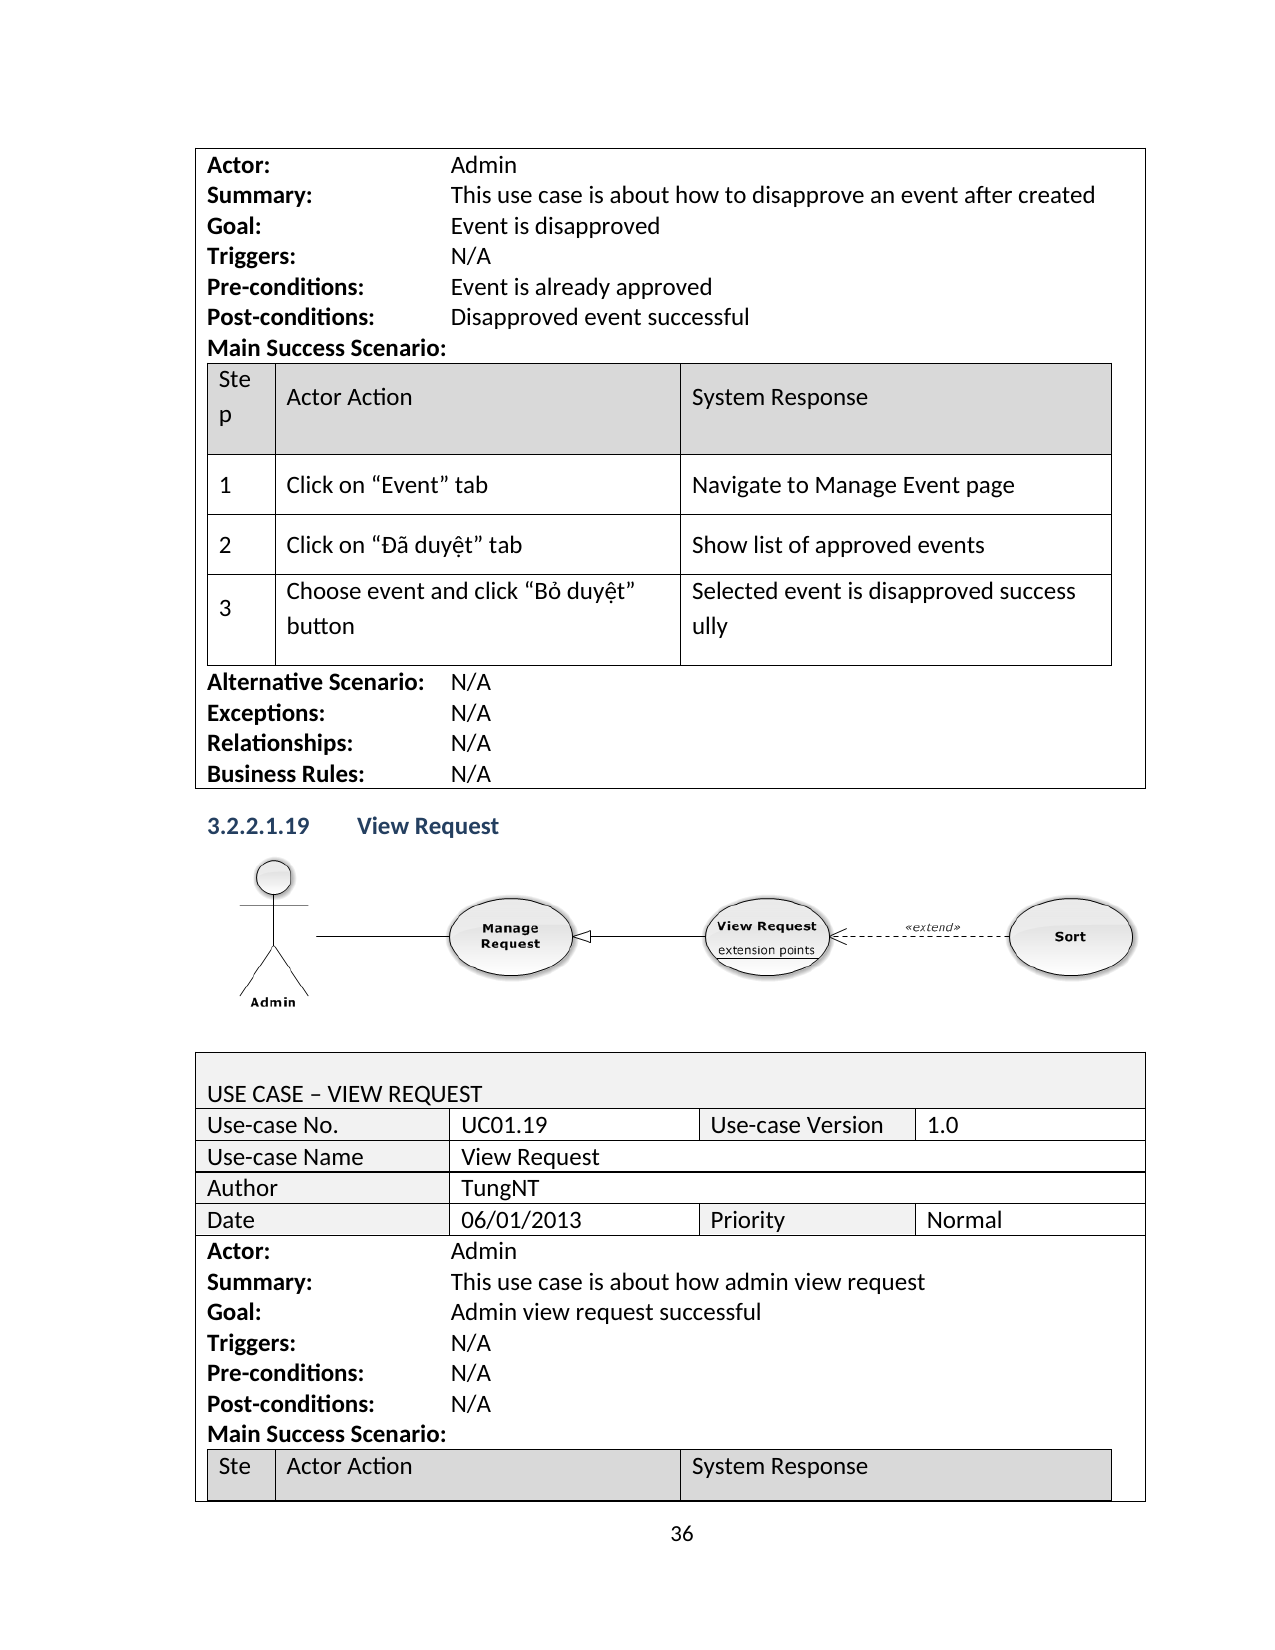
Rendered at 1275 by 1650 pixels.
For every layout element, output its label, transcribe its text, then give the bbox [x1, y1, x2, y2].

table_cell Use-case No. [196, 1109, 449, 1140]
table_cell Actor: Admin Summary: This use case is about how to disapprove an event after created Goal: Event is disapproved Triggers: N/A Pre-conditions: Event is already approved Post-conditions: Disapproved event successful Main Success Scenario: Alternative Scenario: N/A Exceptions: N/A Relationships: N/A Business Rules: N/A [196, 149, 1145, 788]
table_cell View Request [450, 1141, 1145, 1171]
table_cell Use-case Name [196, 1141, 449, 1171]
picture [217, 845, 1147, 1027]
table_cell Author [196, 1173, 449, 1203]
table_header USE CASE – VIEW REQUEST [196, 1053, 1145, 1108]
table_cell Date [196, 1204, 449, 1234]
table_cell Use-case Version [700, 1109, 915, 1140]
table_cell Priority [700, 1204, 915, 1234]
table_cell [196, 1236, 1145, 1501]
table_cell 06/01/2013 [450, 1204, 699, 1234]
table_cell 1.0 [916, 1109, 1145, 1140]
table_cell TungNT [450, 1173, 1145, 1203]
table_cell Normal [916, 1204, 1145, 1234]
subtitle 3.2.2.1.19 View Request [207, 810, 1157, 841]
table_cell UC01.19 [450, 1109, 699, 1140]
